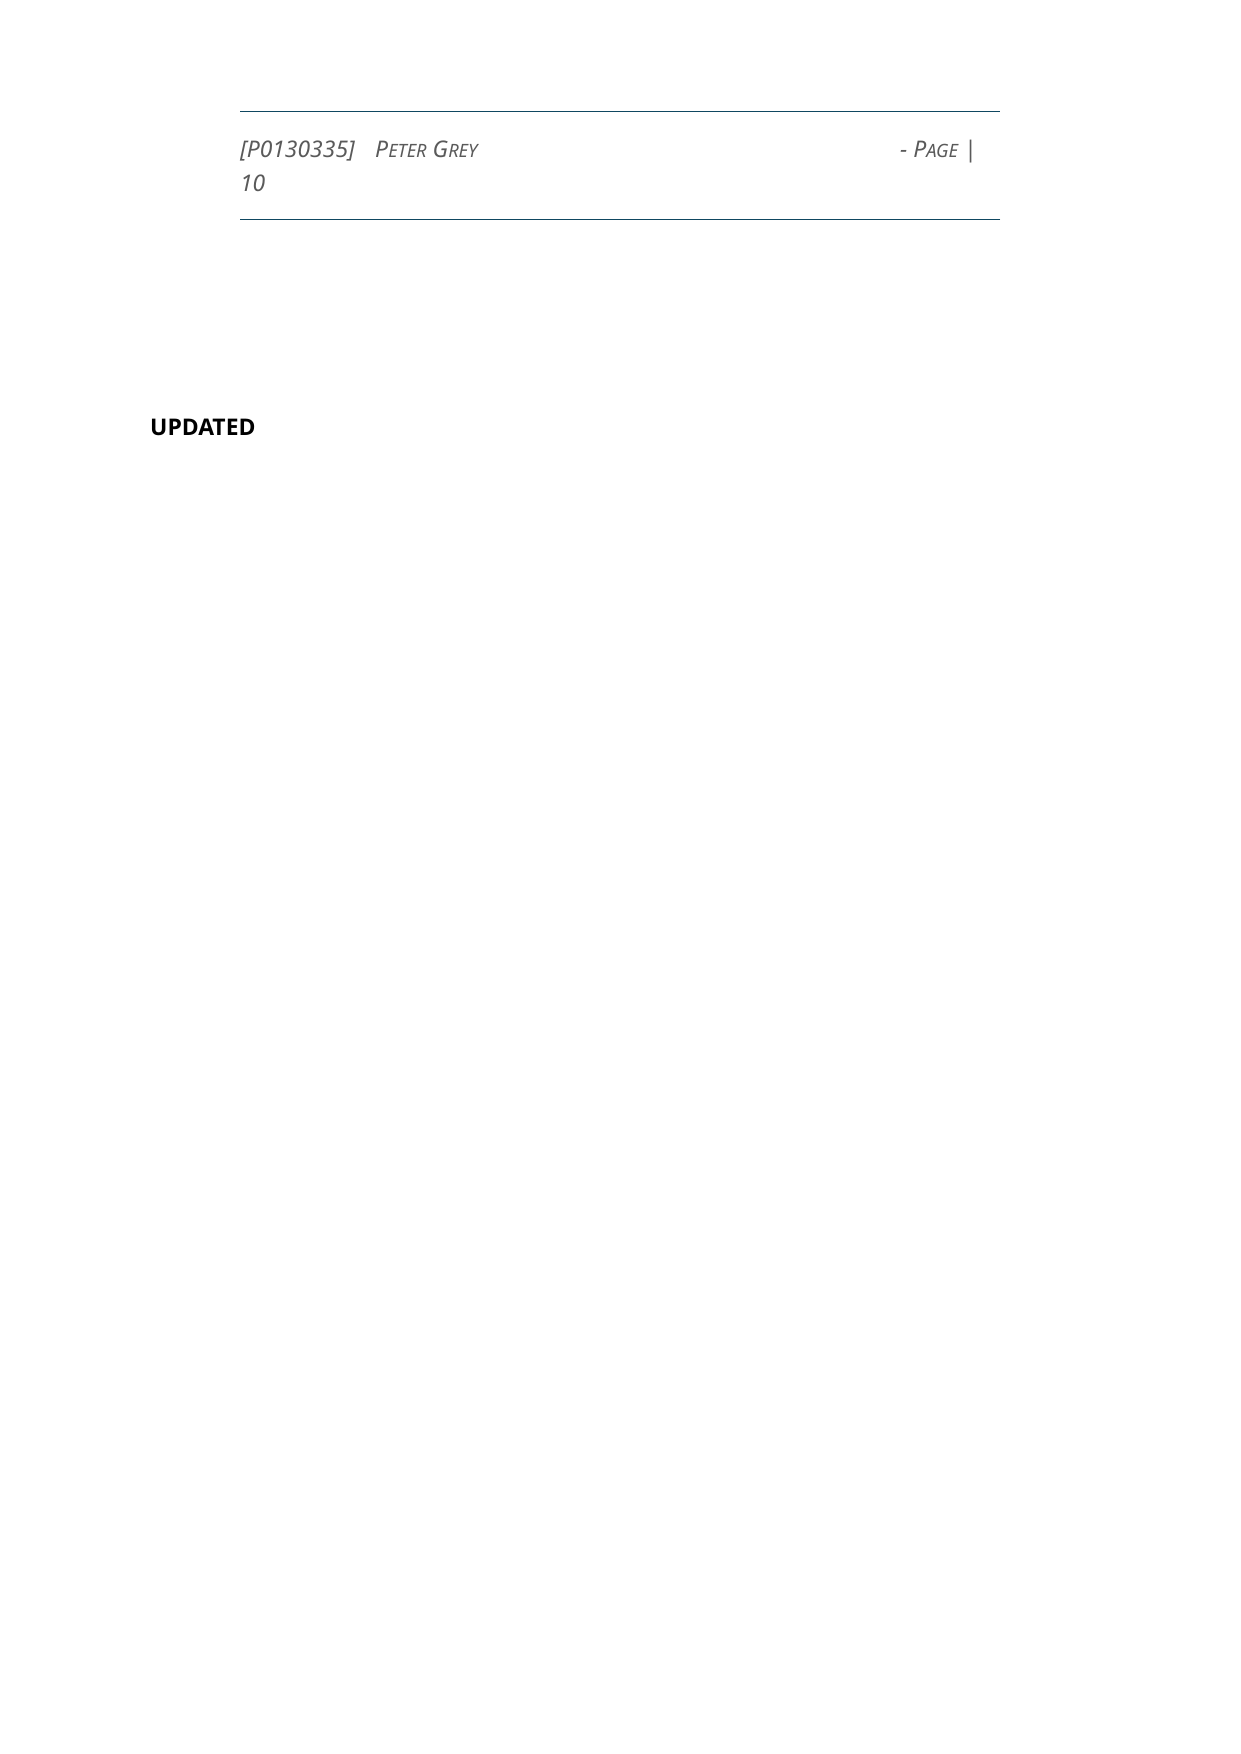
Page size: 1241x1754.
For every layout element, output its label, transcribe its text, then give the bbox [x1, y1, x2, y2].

text UPDATED [150, 411, 1090, 442]
